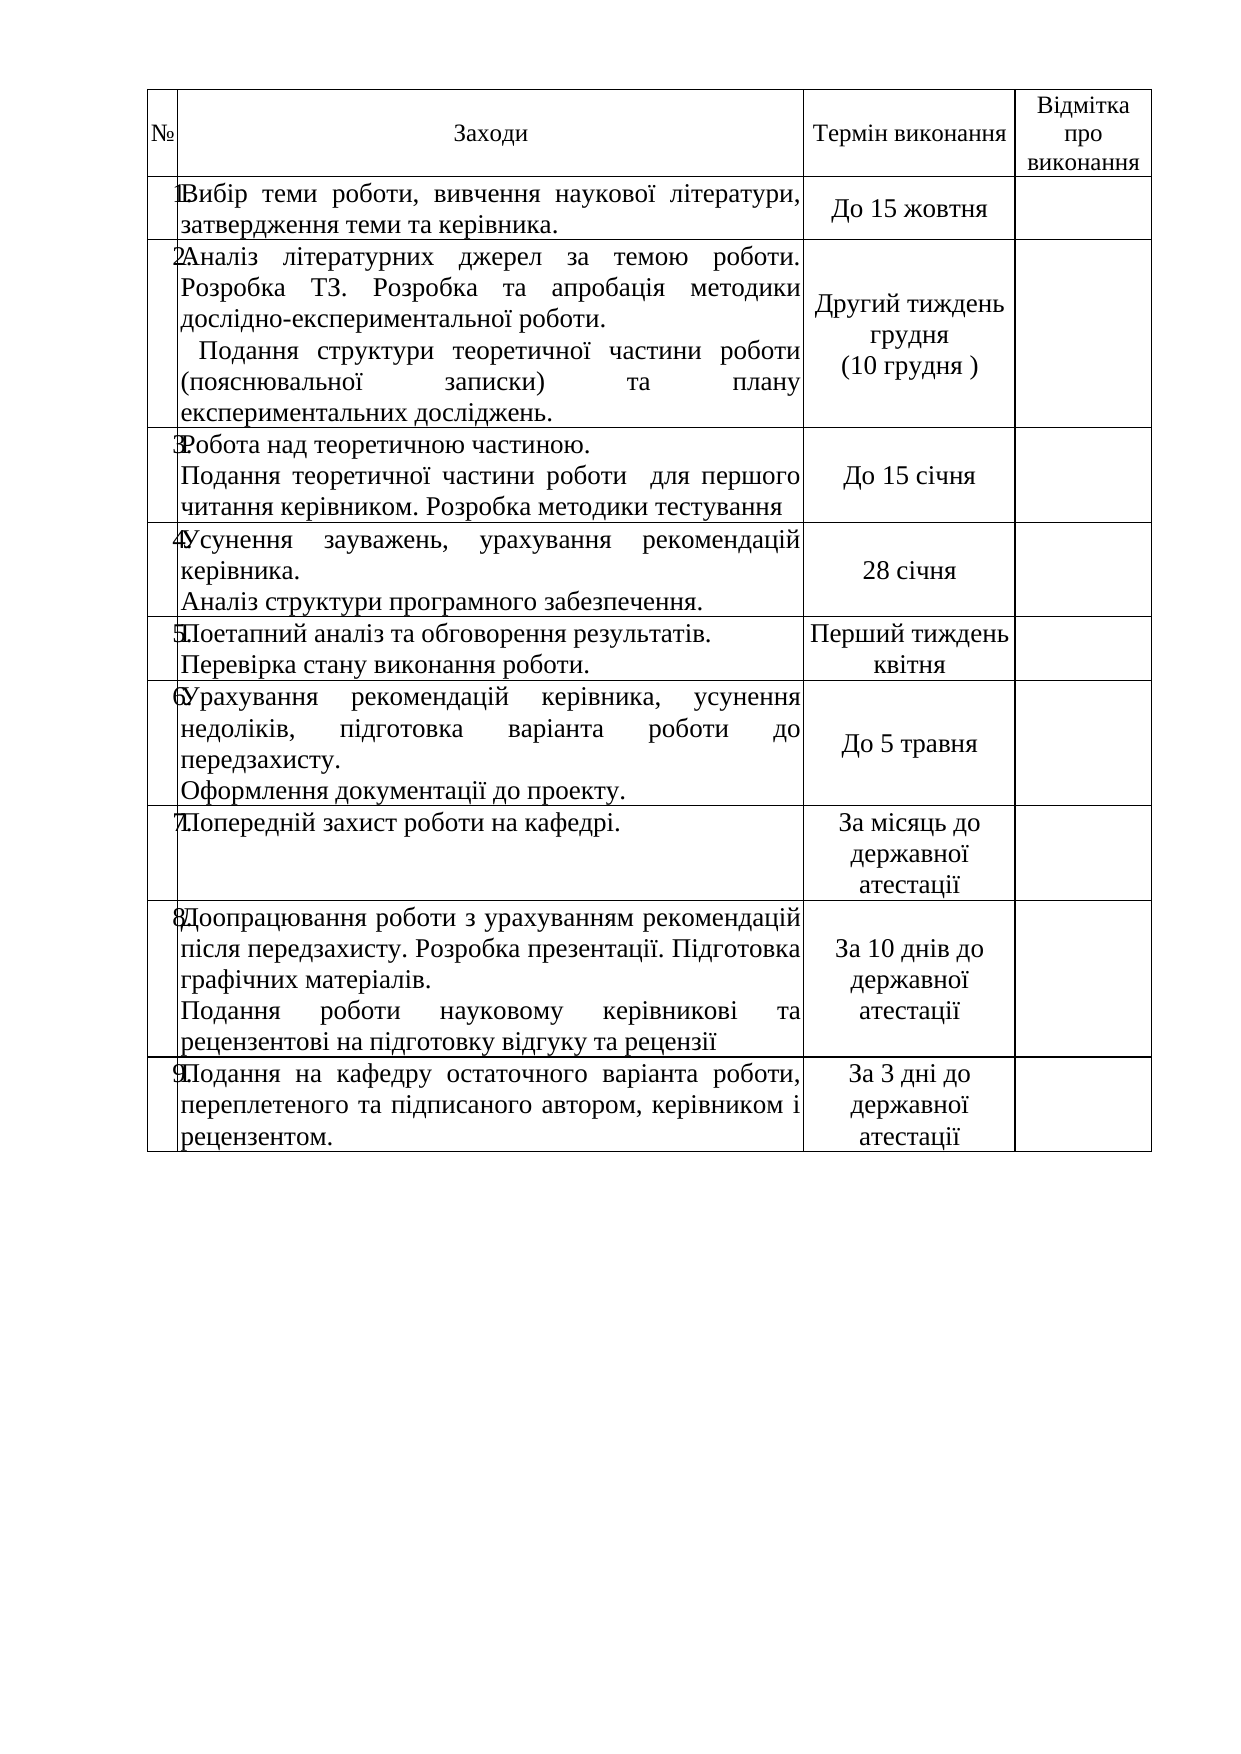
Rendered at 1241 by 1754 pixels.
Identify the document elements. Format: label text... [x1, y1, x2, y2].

table_cell 28 січня [804, 523, 1014, 616]
table_cell Поетапний аналіз та обговорення результатів. Перевірка стану виконання роботи. [178, 617, 803, 679]
table_cell [1016, 681, 1151, 805]
table_cell [1016, 806, 1151, 899]
table_cell Доопрацювання роботи з урахуванням рекомендацій після передзахисту. Розробка презентації. Підготовка графічних матеріалів. Подання роботи науковому керівникові та рецензентові на підготовку відгуку та рецензії [178, 901, 803, 1056]
table_header № [148, 90, 177, 176]
table_cell Усунення зауважень, урахування рекомендацій керівника. Аналіз структури програмного забезпечення. [178, 523, 803, 616]
table_cell [148, 617, 177, 679]
table_cell [148, 901, 177, 1056]
table_cell Вибір теми роботи, вивчення наукової літератури, затвердження теми та керівника. [178, 177, 803, 239]
table_cell [148, 177, 177, 239]
table_cell [148, 240, 177, 427]
table_cell Перший тиждень квітня [804, 617, 1014, 679]
table_cell За 10 днів до державної атестації [804, 901, 1014, 1056]
table_header Термін виконання [804, 90, 1014, 176]
table_cell [148, 806, 177, 899]
table_cell Другий тиждень грудня (10 грудня ) [804, 240, 1014, 427]
table_cell Попередній захист роботи на кафедрі. [178, 806, 803, 899]
table_cell [148, 428, 177, 522]
table_cell До 15 жовтня [804, 177, 1014, 239]
table_cell [148, 681, 177, 805]
table_cell До 5 травня [804, 681, 1014, 805]
table_header Заходи [178, 90, 803, 176]
table_cell Урахування рекомендацій керівника, усунення недоліків, підготовка варіанта роботи до передзахисту. Оформлення документації до проекту. [178, 681, 803, 805]
table_cell [1016, 240, 1151, 427]
table_cell [1016, 1058, 1151, 1151]
table_cell Подання на кафедру остаточного варіанта роботи, переплетеного та підписаного автором, керівником і рецензентом. [178, 1058, 803, 1151]
table_cell До 15 січня [804, 428, 1014, 522]
table_cell [1016, 177, 1151, 239]
table_cell За місяць до державної атестації [804, 806, 1014, 899]
table_cell [1016, 428, 1151, 522]
table_cell [1016, 523, 1151, 616]
table_cell [1016, 617, 1151, 679]
table_cell [148, 1058, 177, 1151]
table_header Відмітка про виконання [1016, 90, 1151, 176]
table_cell [1016, 901, 1151, 1056]
table_cell Аналіз літературних джерел за темою роботи. Розробка ТЗ. Розробка та апробація методики дослідно-експериментальної роботи. Подання структури теоретичної частини роботи (пояснювальної записки) та плану експериментальних досліджень. [178, 240, 803, 427]
table_cell За 3 дні до державної атестації [804, 1058, 1014, 1151]
table_cell [148, 523, 177, 616]
table_cell Робота над теоретичною частиною. Подання теоретичної частини роботи для першого читання керівником. Розробка методики тестування [178, 428, 803, 522]
